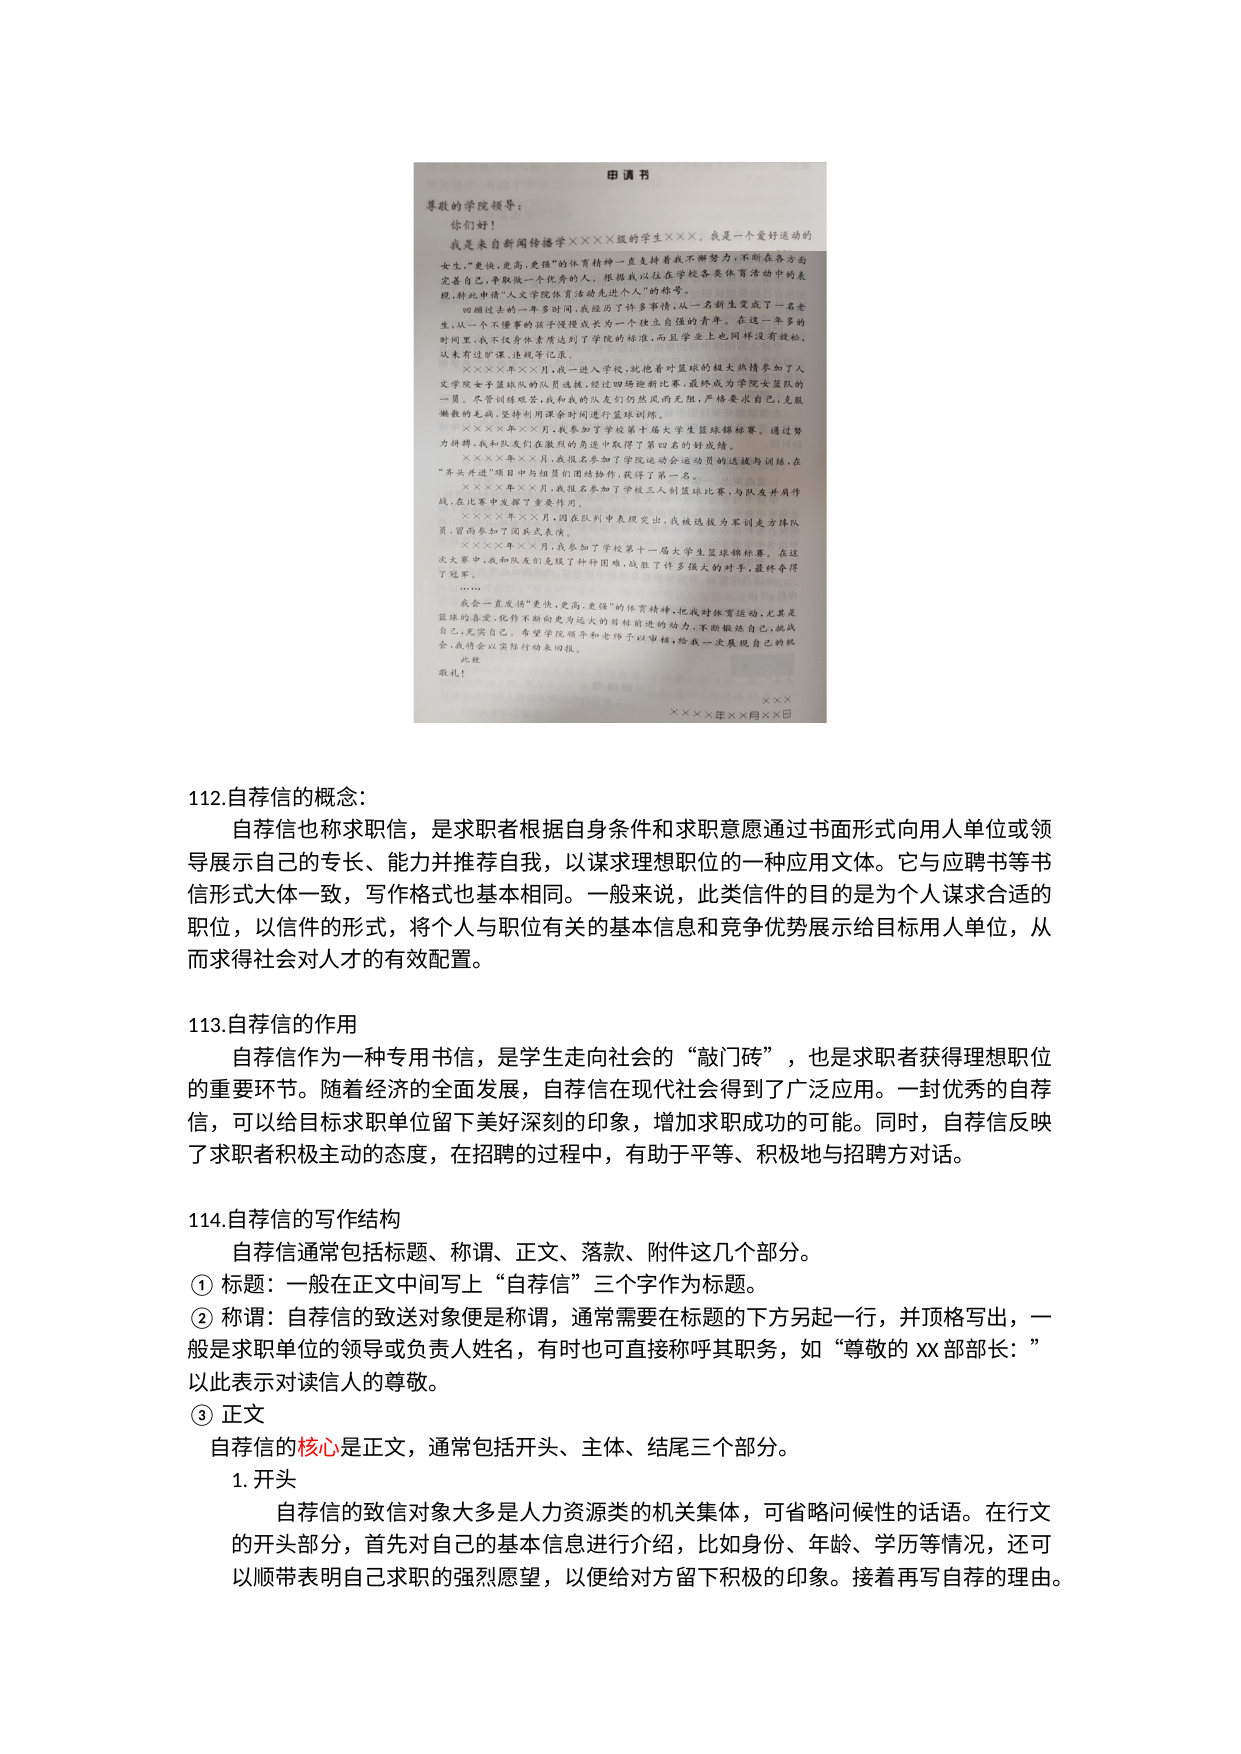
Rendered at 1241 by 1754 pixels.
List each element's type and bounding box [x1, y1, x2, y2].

picture [413, 162, 827, 723]
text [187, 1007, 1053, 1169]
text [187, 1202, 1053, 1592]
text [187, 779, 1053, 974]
